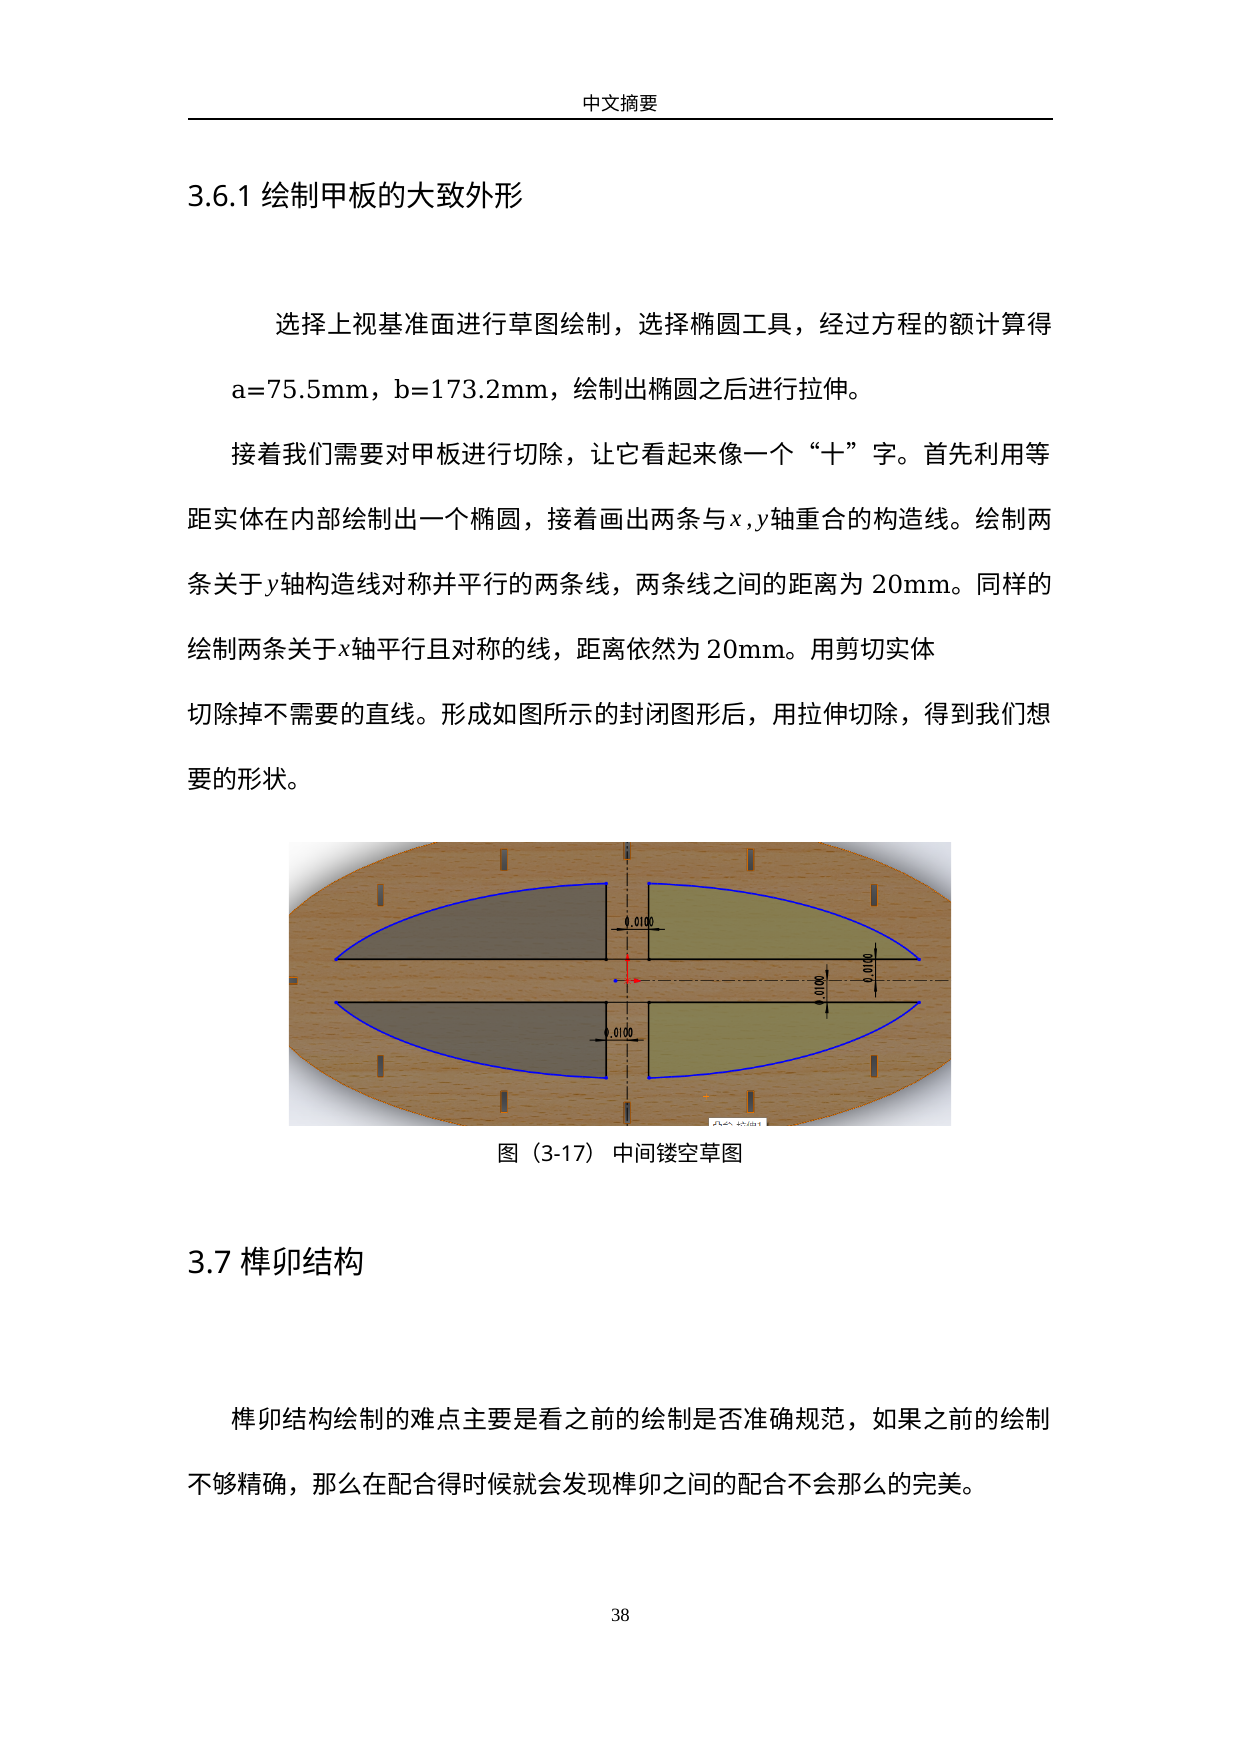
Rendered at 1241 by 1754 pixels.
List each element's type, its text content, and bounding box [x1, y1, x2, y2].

subtitle 3.7 榫卯结构 [187, 1227, 1053, 1292]
text 图（3-17） 中间镂空草图 [187, 1135, 1053, 1168]
text 切除掉不需要的直线。形成如图所示的封闭图形后，用拉伸切除，得到我们想要的形状。 [187, 680, 1053, 810]
text 选择上视基准面进行草图绘制，选择椭圆工具，经过方程的额计算得a=75.5mm，b=173.2mm，绘制出椭圆之后进行拉伸。 [231, 290, 1053, 420]
text 榫卯结构绘制的难点主要是看之前的绘制是否准确规范，如果之前的绘制不够精确，那么在配合得时候就会发现榫卯之间的配合不会那么的完美。 [187, 1385, 1053, 1515]
text 接着我们需要对甲板进行切除，让它看起来像一个“十”字。首先利用等距实体在内部绘制出一个椭圆，接着画出两条与轴重合的构造线。绘制两条关于轴构造线对称并平行的两条线，两条线之间的距离为20mm。同样的绘制两条关于轴平行且对称的线，距离依然为20mm。用剪切实体 [187, 420, 1053, 680]
subtitle 3.6.1 绘制甲板的大致外形 [187, 162, 1053, 227]
picture [288, 842, 952, 1126]
